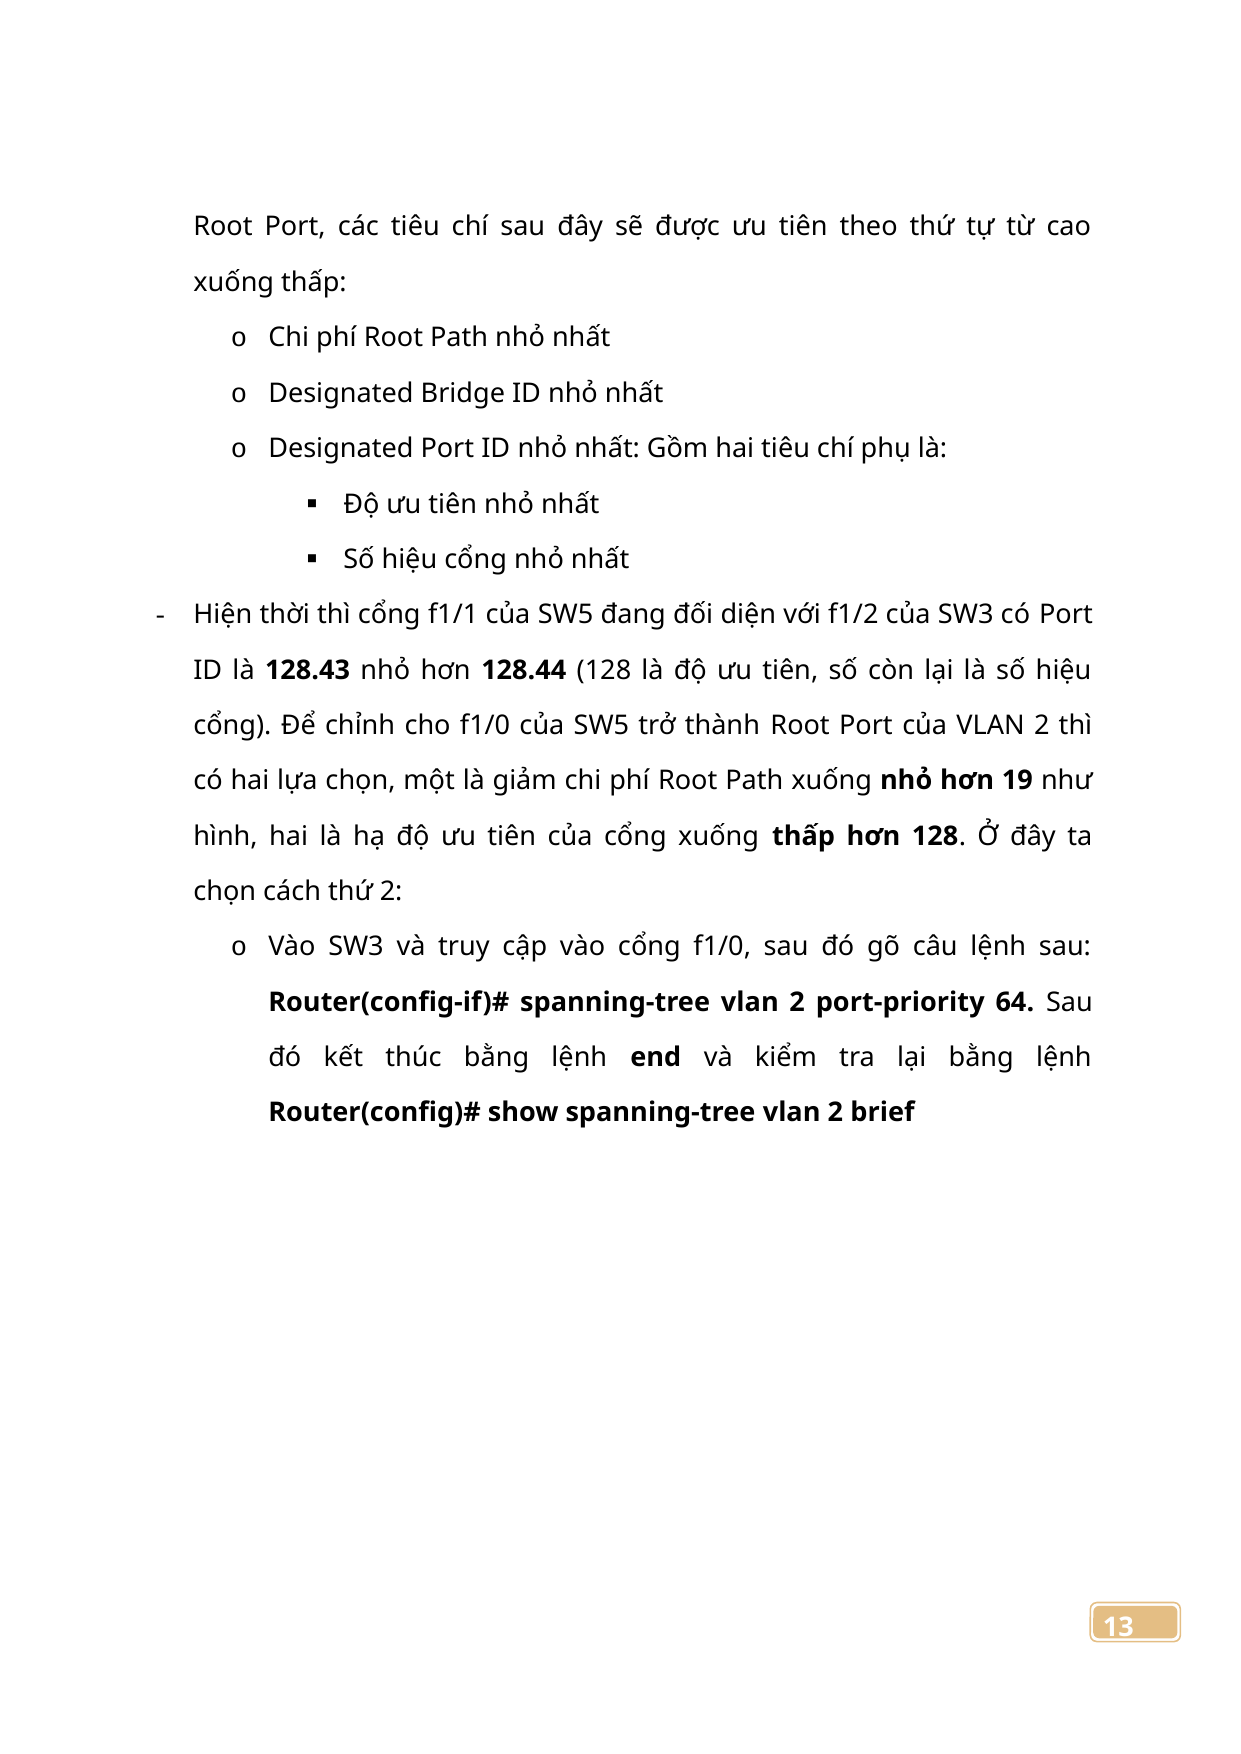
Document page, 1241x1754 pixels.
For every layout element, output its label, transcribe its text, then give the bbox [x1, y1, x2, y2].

list Designated Bridge ID nhỏ nhất [231, 373, 1092, 410]
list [156, 207, 1092, 299]
list Số hiệu cổng nhỏ nhất [306, 539, 1092, 576]
list Vào SW3 và truy cập vào cổng f1/0, sau đó gõ câu lệnh sau: Router(config-if)# spanning-tree vlan 2 port-priority 64. Sau đó kết thúc bằng lệnh end và kiểm tra lại bằng lệnh Router(config)# show spanning-tree vlan 2 brief [231, 927, 1092, 1130]
list Độ ưu tiên nhỏ nhất [306, 484, 1092, 521]
list Hiện thời thì cổng f1/1 của SW5 đang đối diện với f1/2 của SW3 có Port ID là 128.43 nhỏ hơn 128.44 (128 là độ ưu tiên, số còn lại là số hiệu cổng). Để chỉnh cho f1/0 của SW5 trở thành Root Port của VLAN 2 thì có hai lựa chọn, một là giảm chi phí Root Path xuống nhỏ hơn 19 như hình, hai là hạ độ ưu tiên của cổng xuống thấp hơn 128. Ở đây ta chọn cách thứ 2: [156, 595, 1092, 908]
list Chi phí Root Path nhỏ nhất [231, 317, 1092, 354]
list Designated Port ID nhỏ nhất: Gồm hai tiêu chí phụ là: [231, 429, 1092, 466]
